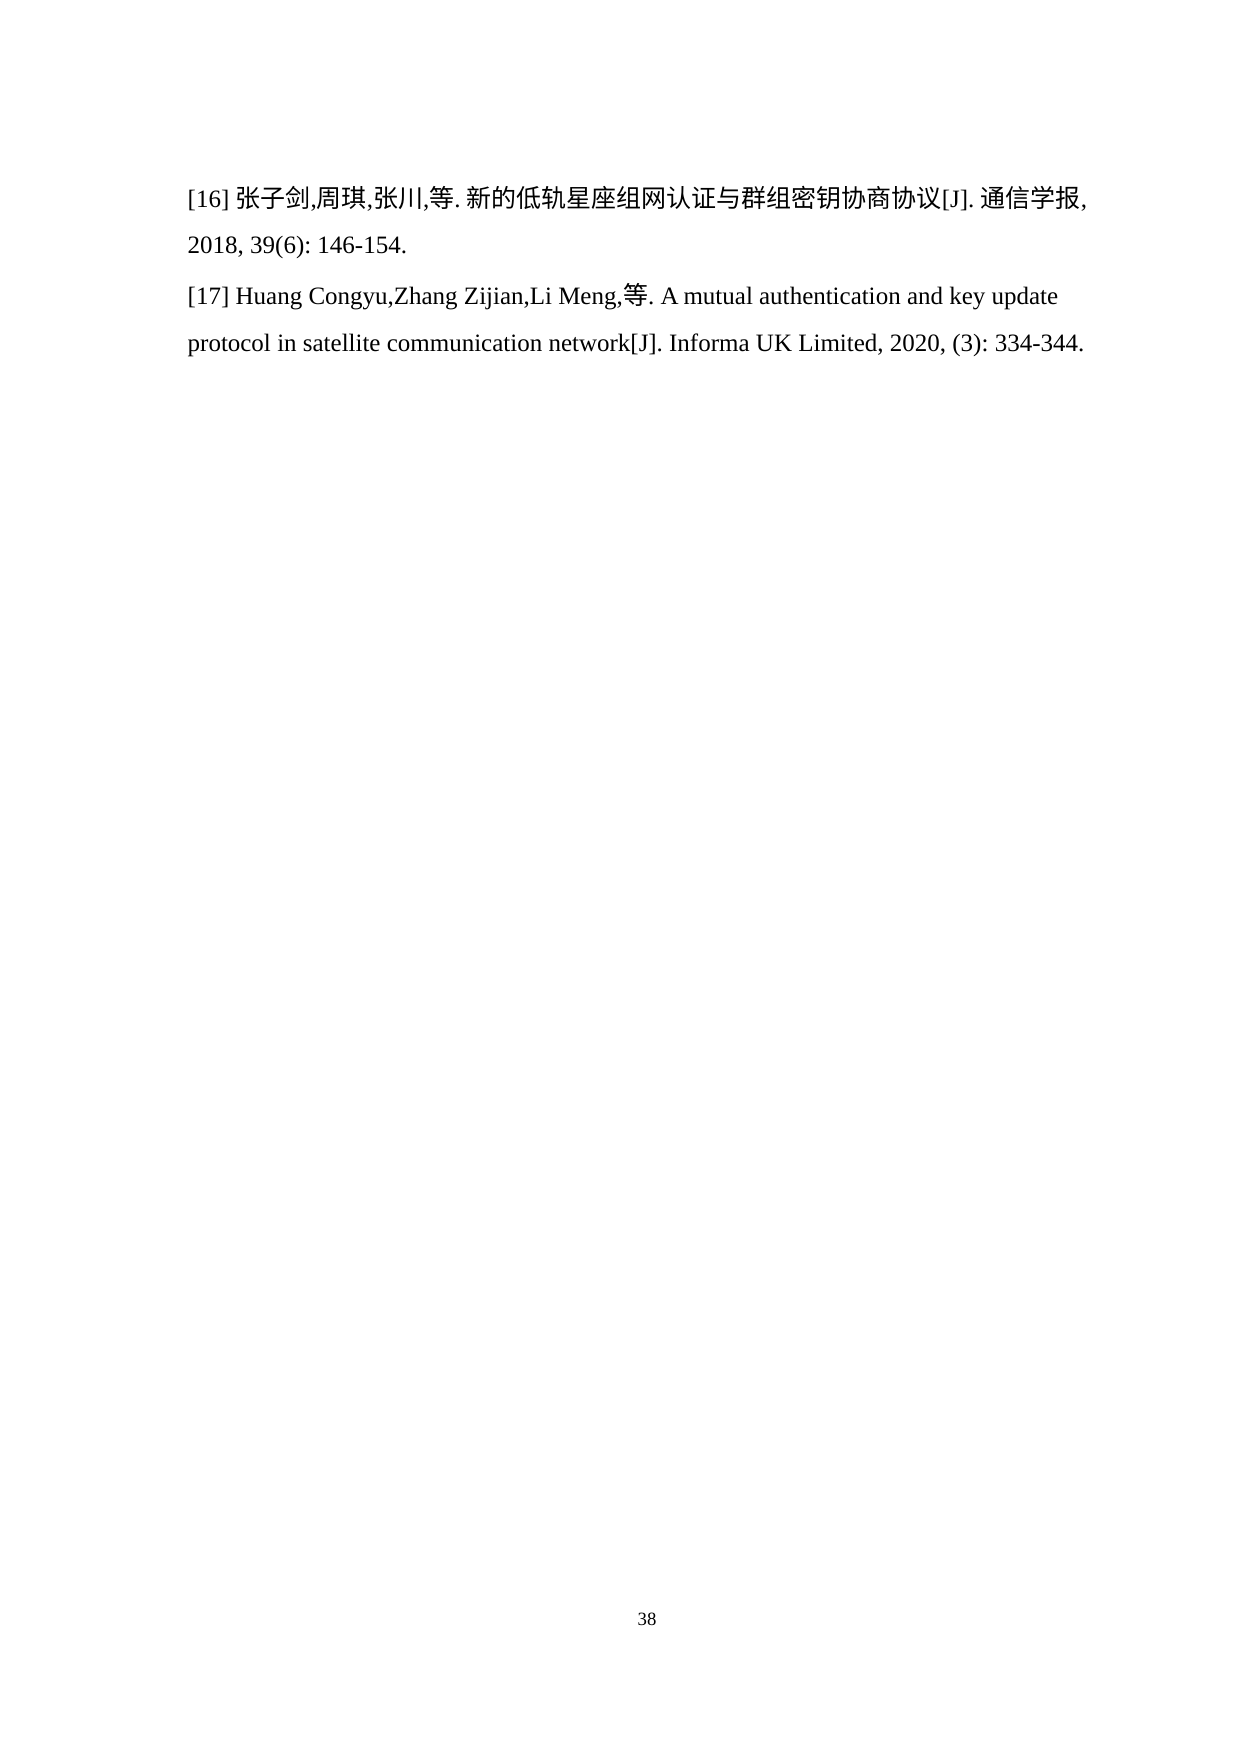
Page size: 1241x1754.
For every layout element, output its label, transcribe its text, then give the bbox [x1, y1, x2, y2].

text [17] Huang Congyu,Zhang Zijian,Li Meng,等. A mutual authentication and key update protocol in satellite communication network[J]. Informa UK Limited, 2020, (3): 334-344. [187, 261, 1106, 359]
text [16] 张子剑,周琪,张川,等. 新的低轨星座组网认证与群组密钥协商协议[J]. 通信学报, 2018, 39(6): 146-154. [187, 164, 1106, 261]
